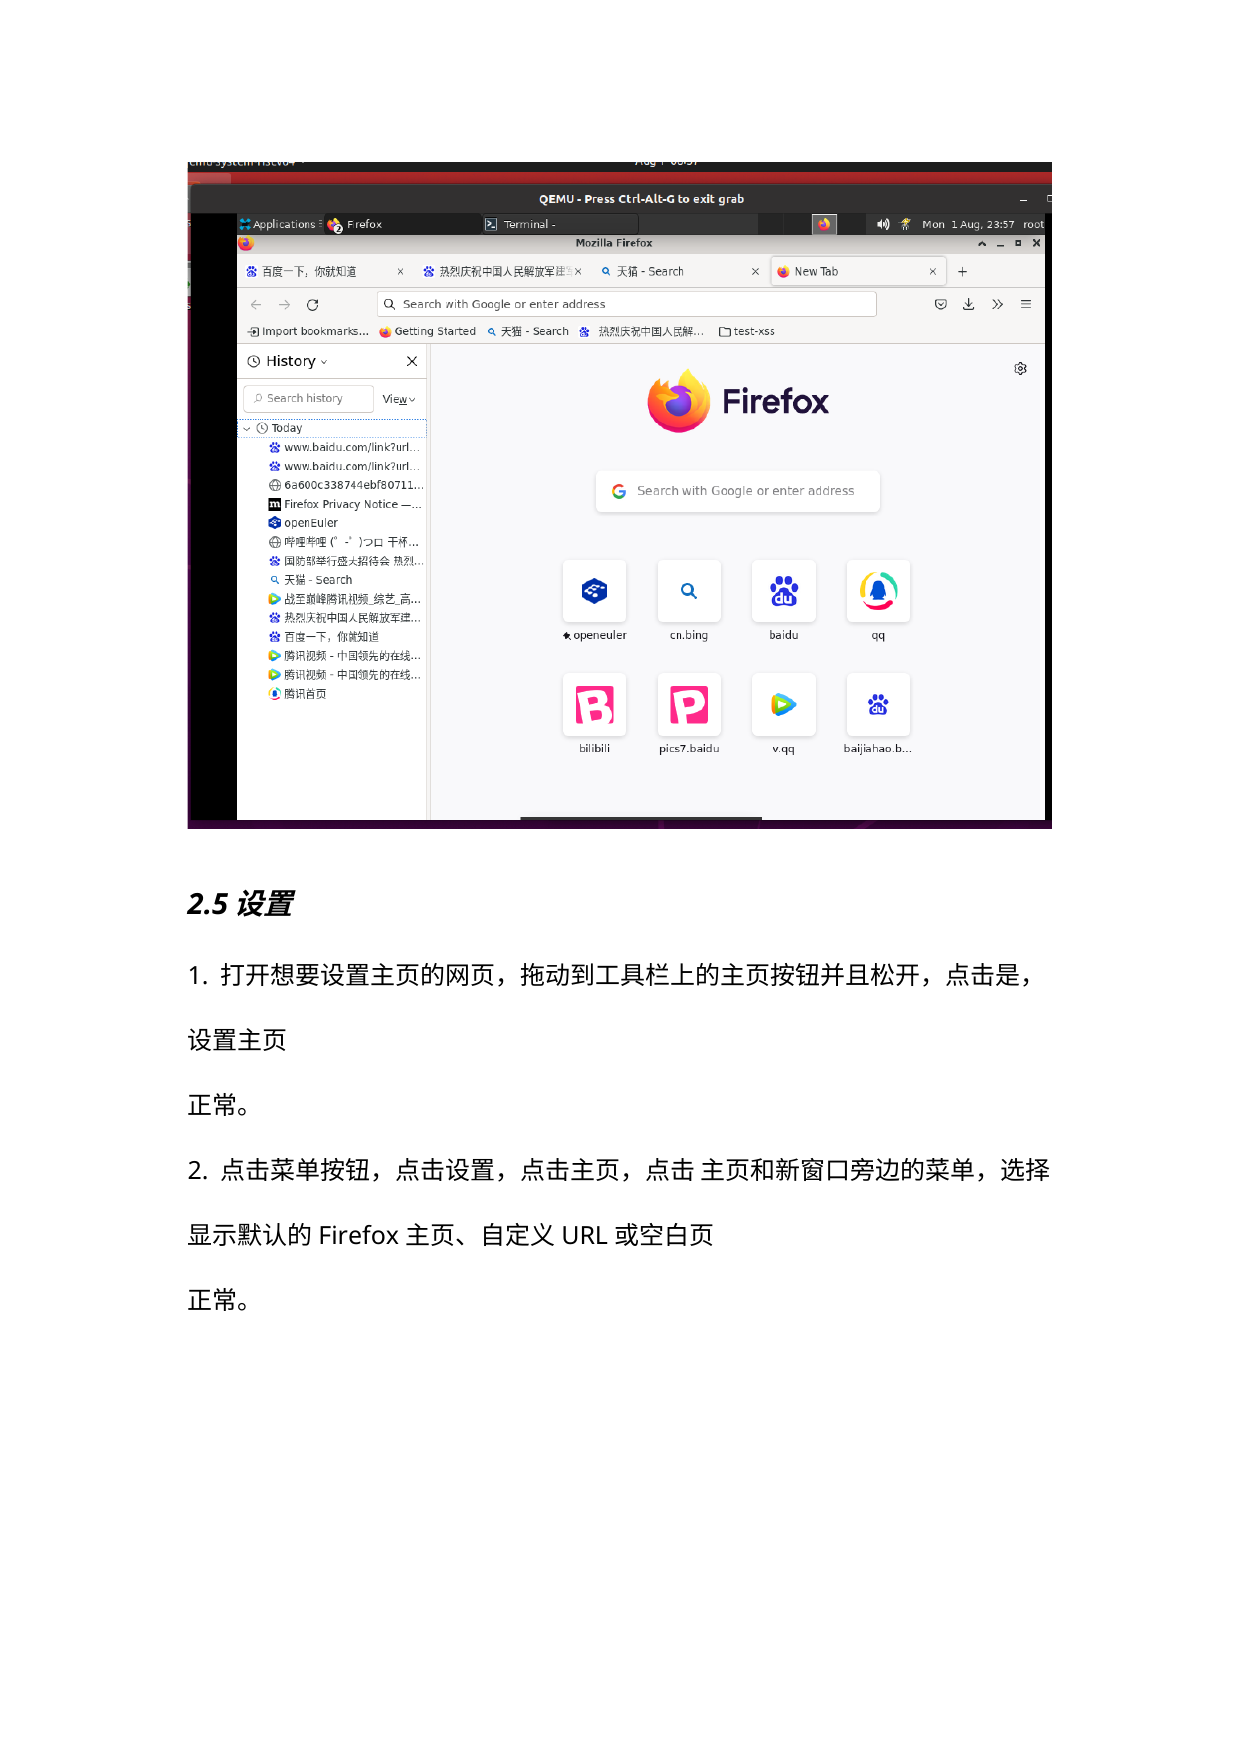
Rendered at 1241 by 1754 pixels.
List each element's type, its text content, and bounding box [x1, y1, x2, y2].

list 点击菜单按钮，点击设置，点击主页，点击 主页和新窗口旁边的菜单，选择显示默认的 Firefox 主页、自定义 URL 或空白页 [187, 1136, 1053, 1266]
list 正常。 [187, 1071, 1053, 1136]
subtitle 2.5设置 [187, 869, 1053, 934]
picture [187, 162, 1052, 829]
list 正常。 [187, 1266, 1053, 1331]
list 打开想要设置主页的网页，拖动到工具栏上的主页按钮并且松开，点击是，设置主页 [187, 941, 1053, 1071]
